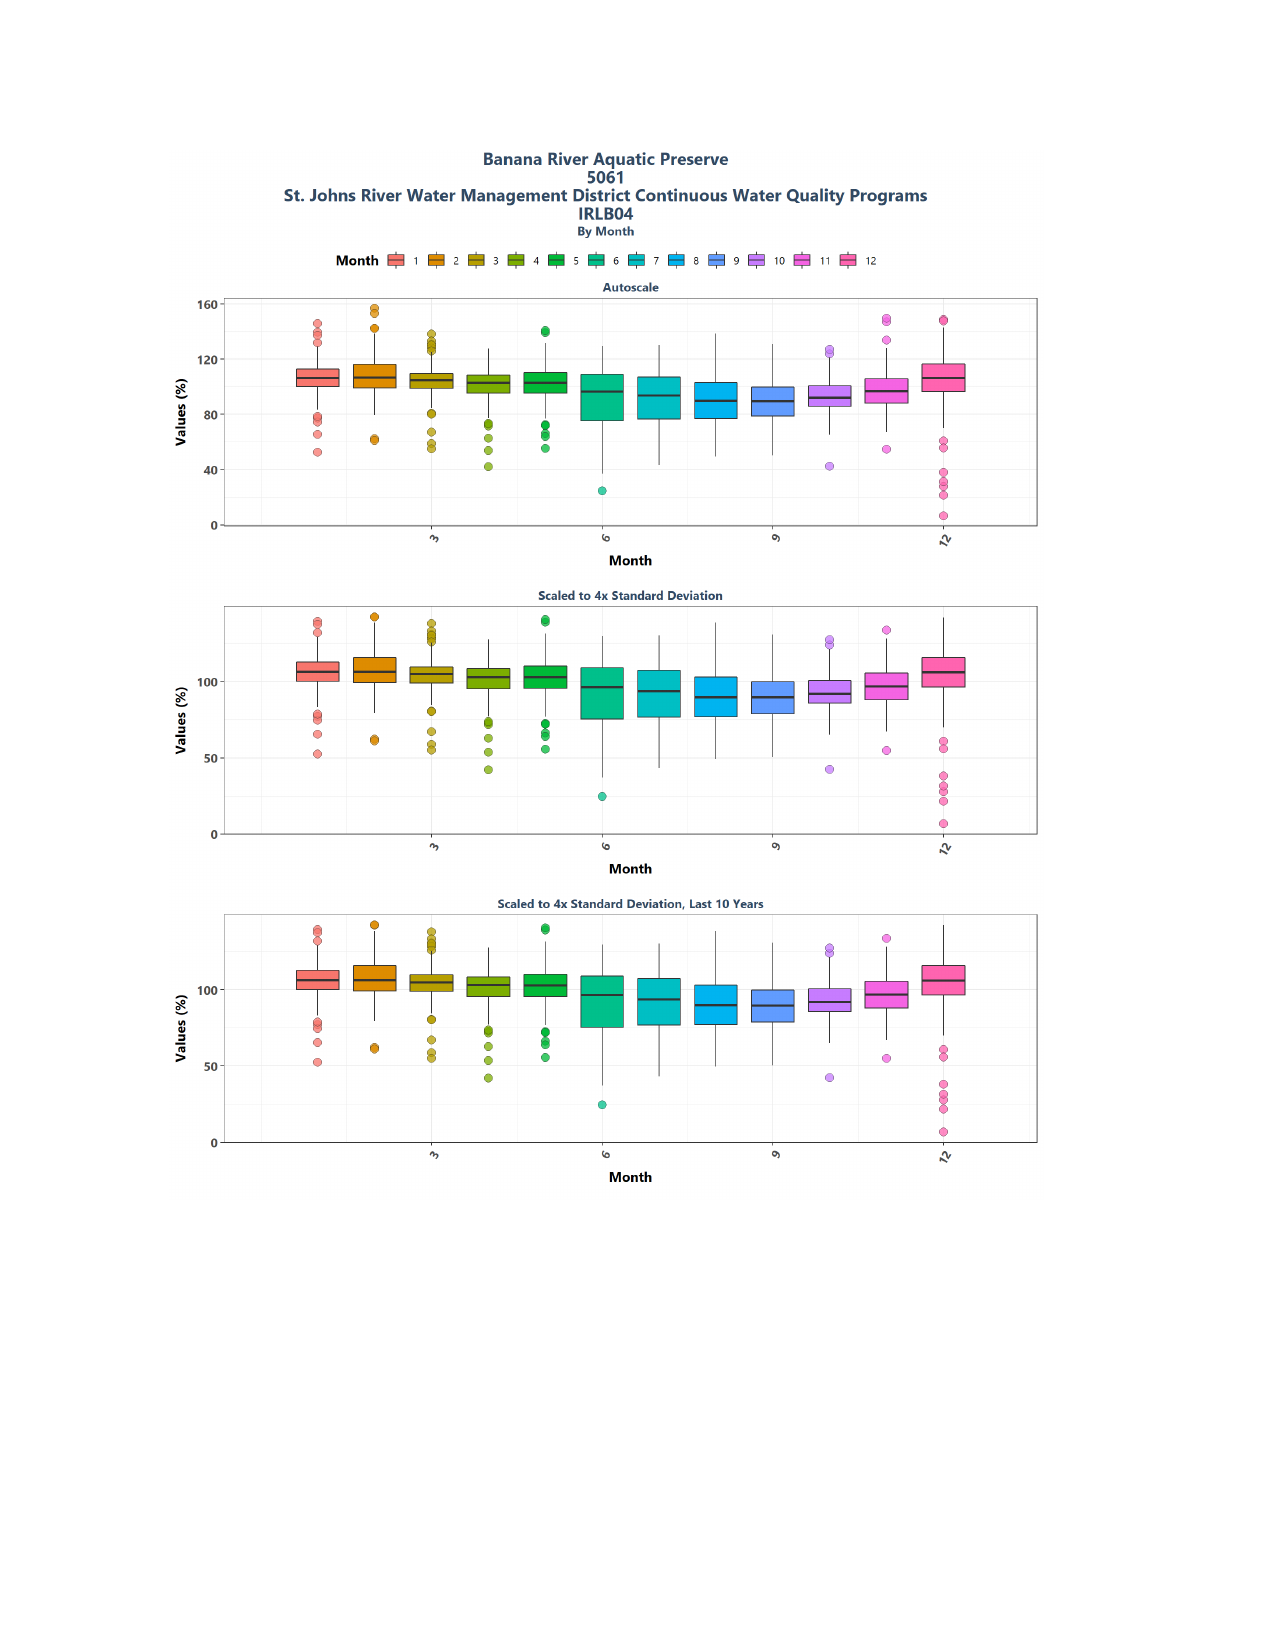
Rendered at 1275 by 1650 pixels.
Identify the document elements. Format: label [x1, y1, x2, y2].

picture [168, 150, 1044, 1200]
